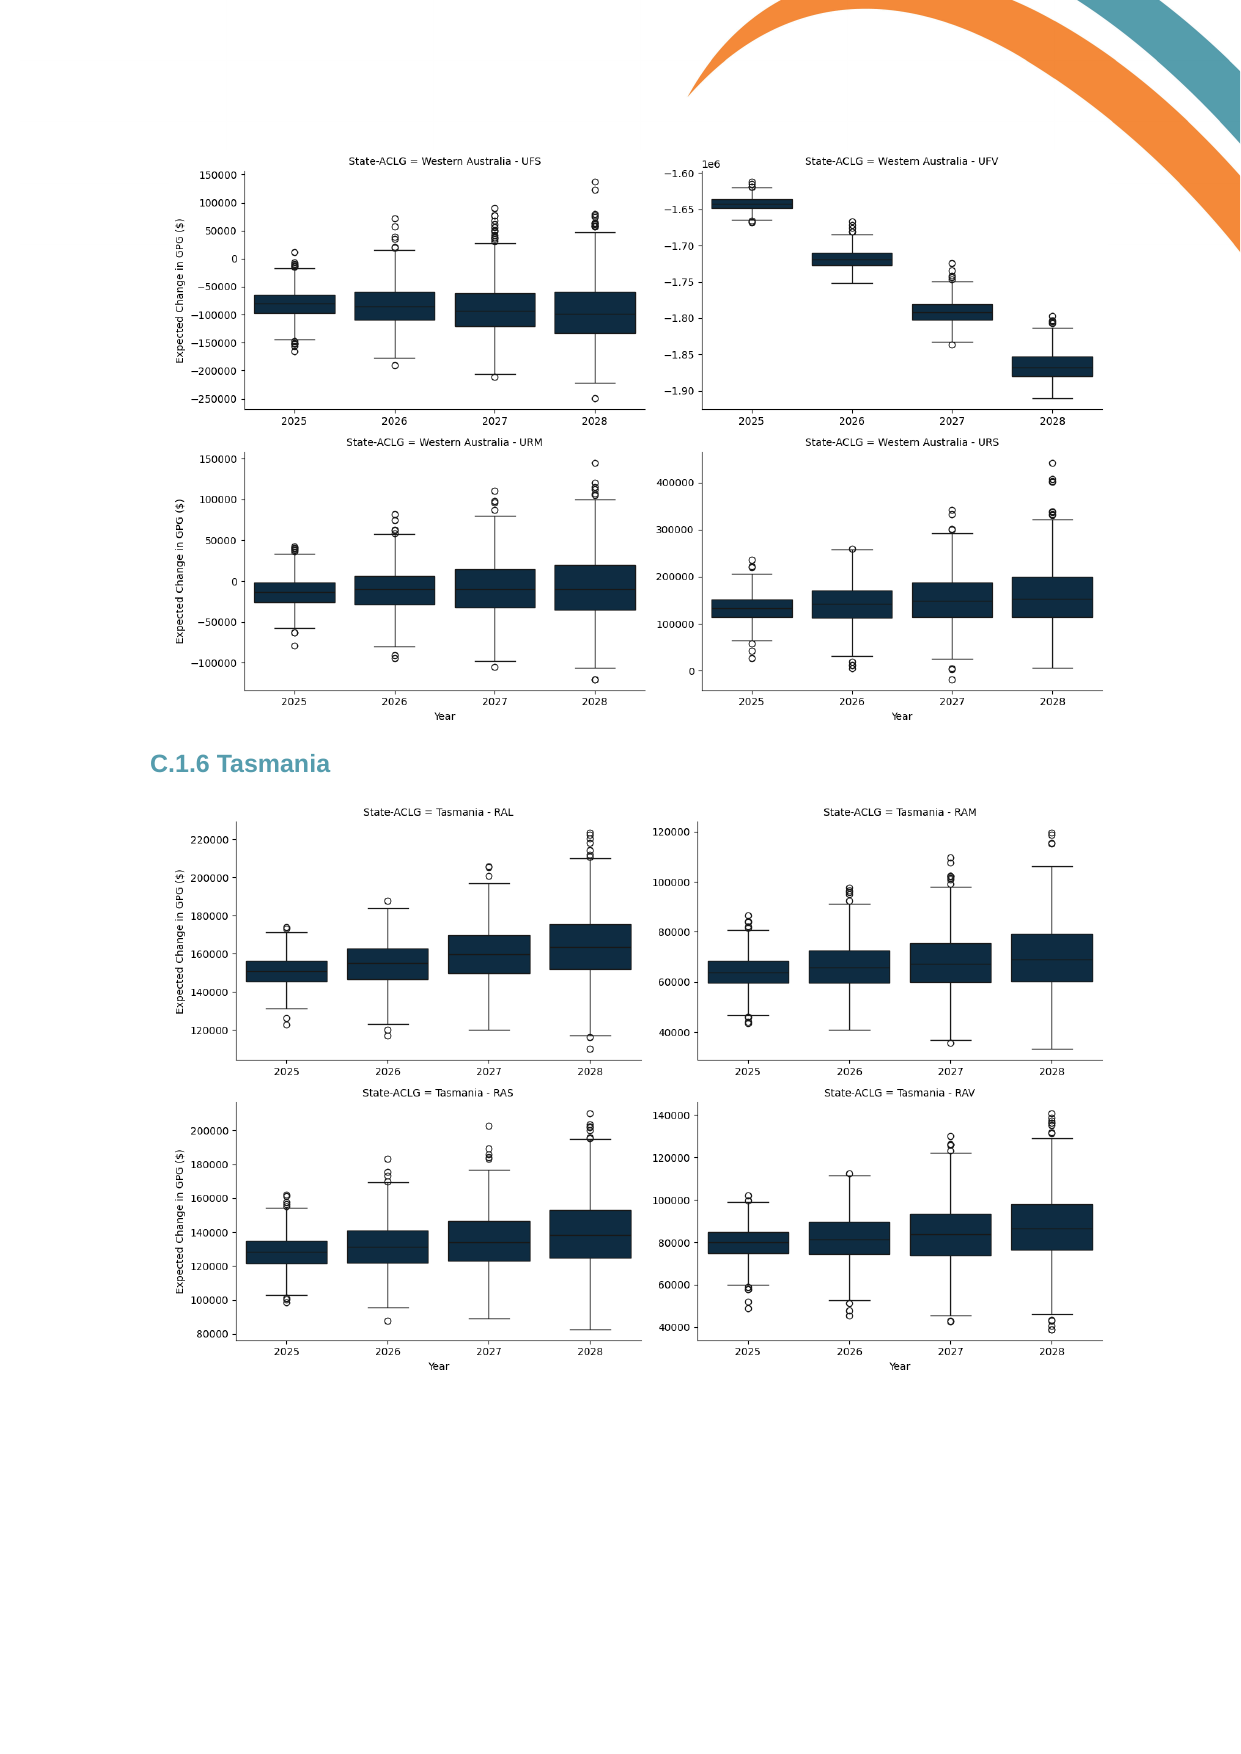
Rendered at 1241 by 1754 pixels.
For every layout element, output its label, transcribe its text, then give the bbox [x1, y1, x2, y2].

picture [19, 0, 1241, 729]
picture [168, 800, 1109, 1379]
subtitle C.1.6 Tasmania [150, 749, 1090, 778]
